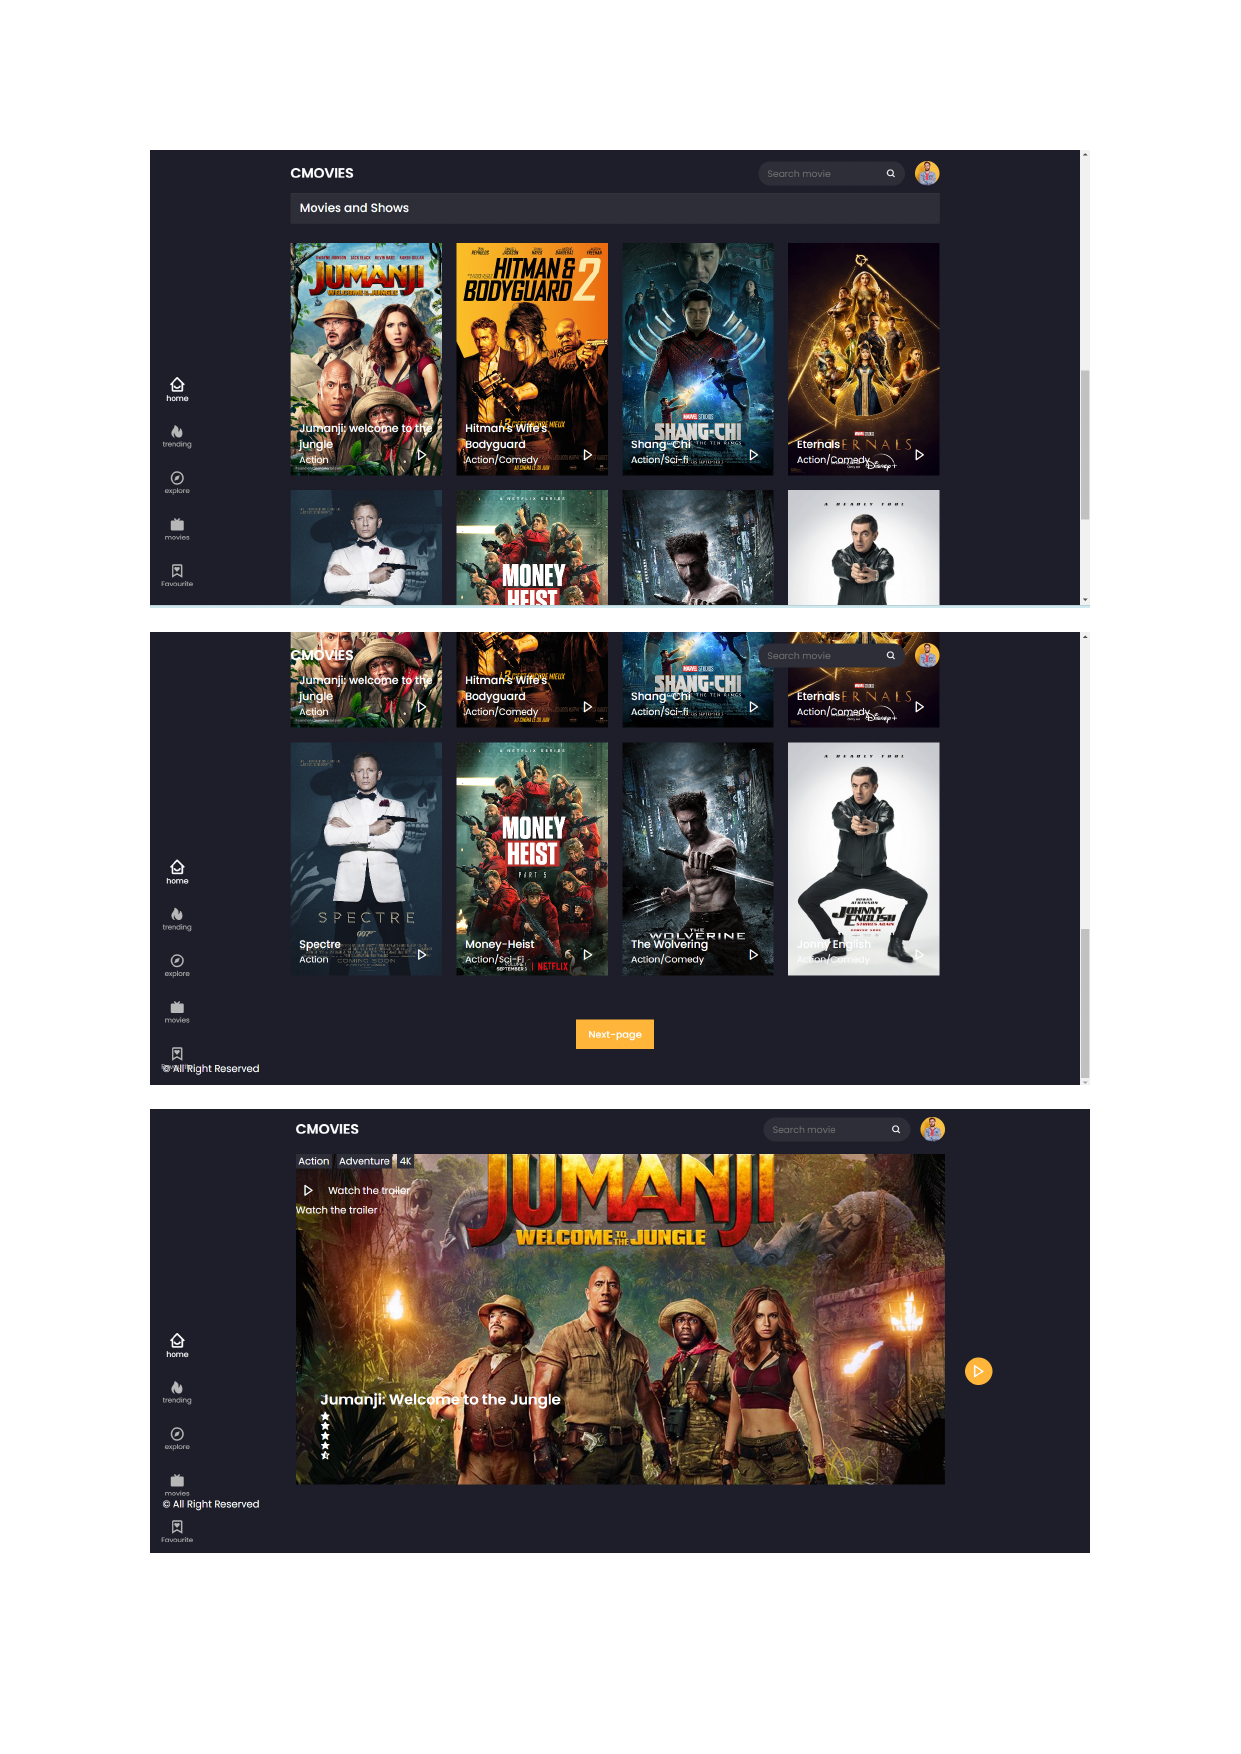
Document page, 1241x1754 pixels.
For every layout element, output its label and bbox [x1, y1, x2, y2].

picture [150, 150, 1090, 608]
picture [150, 632, 1090, 1085]
picture [150, 1109, 1090, 1553]
